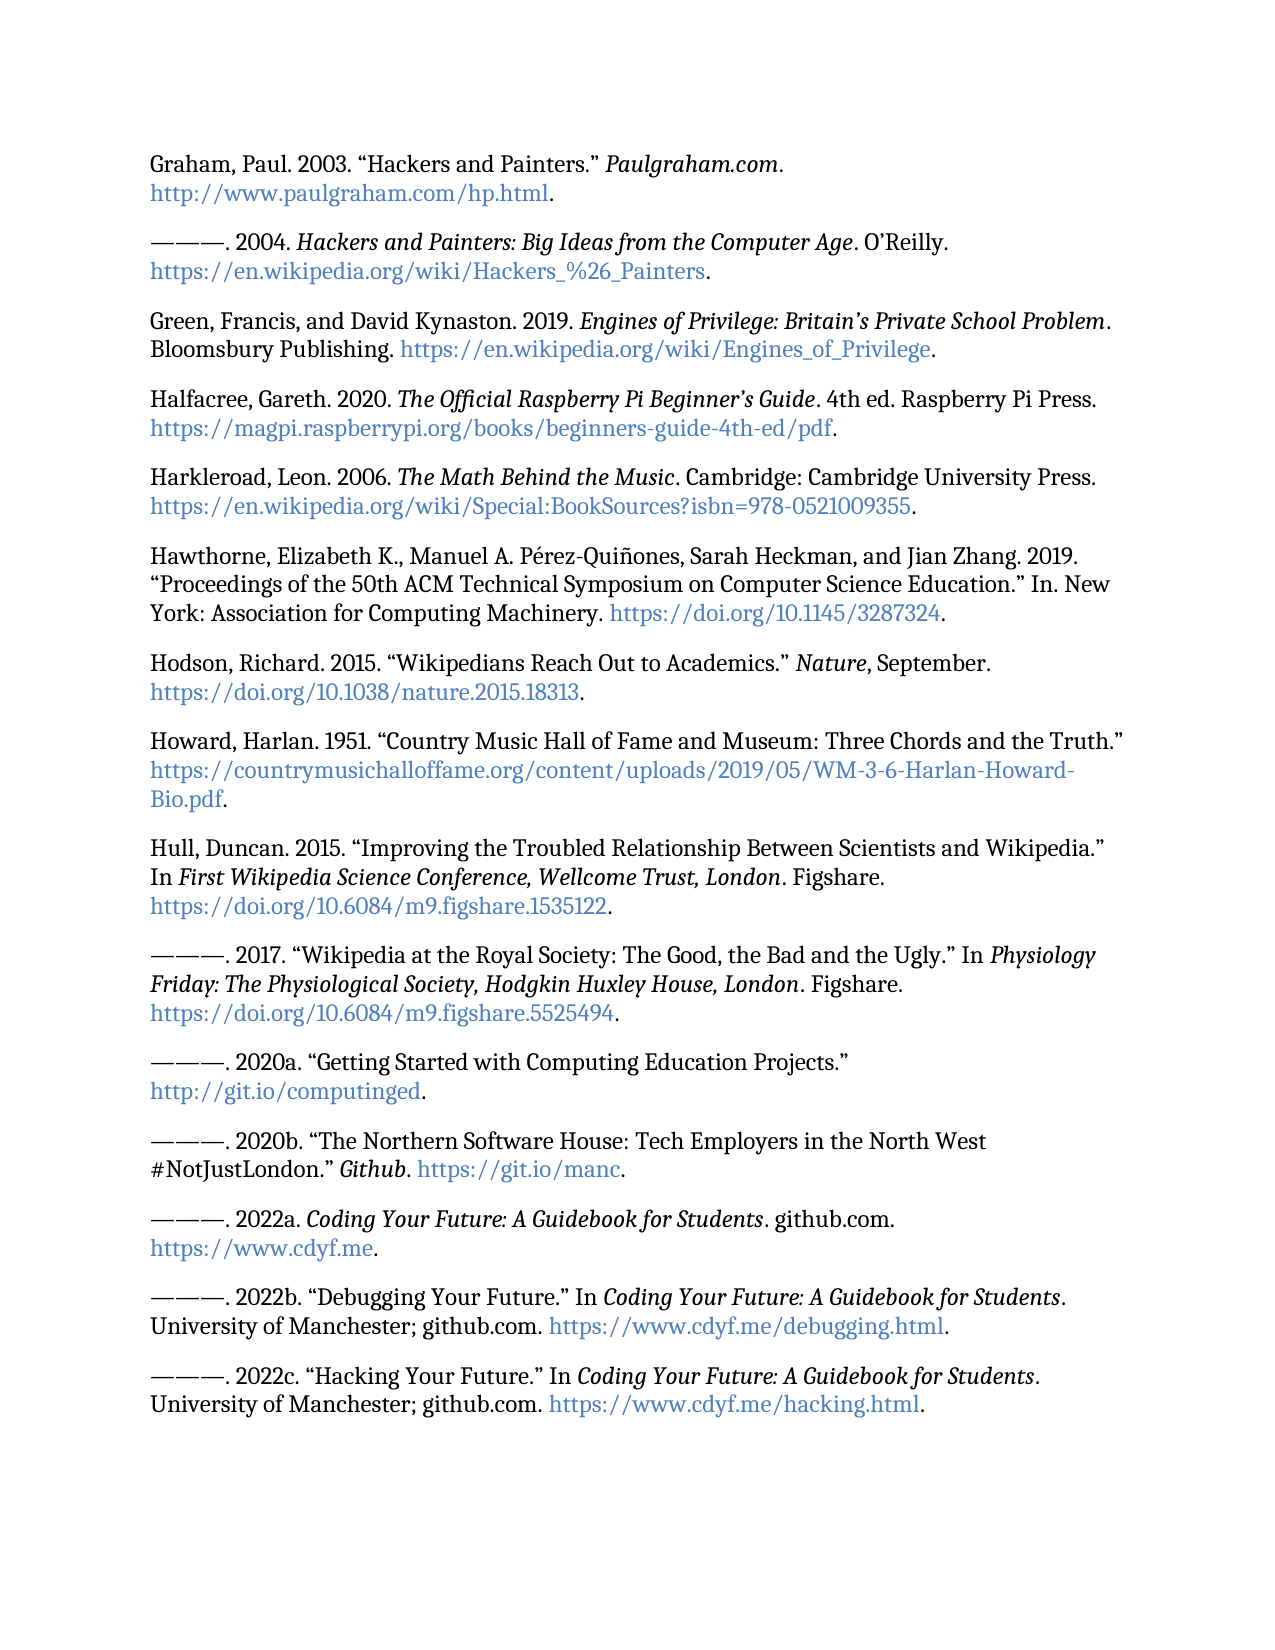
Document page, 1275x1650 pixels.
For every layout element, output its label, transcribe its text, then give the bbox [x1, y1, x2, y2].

text Graham, Paul. 2003. “Hackers and Painters.” Paulgraham.com. http://www.paulgraham.com/hp.html. [150, 150, 1125, 207]
text Hull, Duncan. 2015. “Improving the Troubled Relationship Between Scientists and Wikipedia.” In First Wikipedia Science Conference, Wellcome Trust, London. Figshare. https://doi.org/10.6084/m9.figshare.1535122. [150, 834, 1125, 920]
text ———. 2017. “Wikipedia at the Royal Society: The Good, the Bad and the Ugly.” In Physiology Friday: The Physiological Society, Hodgkin Huxley House, London. Figshare. https://doi.org/10.6084/m9.figshare.5525494. [150, 941, 1125, 1027]
text ———. 2022c. “Hacking Your Future.” In Coding Your Future: A Guidebook for Students. University of Manchester; github.com. https://www.cdyf.me/hacking.html. [150, 1362, 1125, 1419]
text Halfacree, Gareth. 2020. The Official Raspberry Pi Beginner’s Guide. 4th ed. Raspberry Pi Press. https://magpi.raspberrypi.org/books/beginners-guide-4th-ed/pdf. [150, 385, 1125, 442]
text Harkleroad, Leon. 2006. The Math Behind the Music. Cambridge: Cambridge University Press. https://en.wikipedia.org/wiki/Special:BookSources?isbn=978-0521009355. [150, 463, 1125, 521]
text Green, Francis, and David Kynaston. 2019. Engines of Privilege: Britain’s Private School Problem. Bloomsbury Publishing. https://en.wikipedia.org/wiki/Engines_of_Privilege. [150, 307, 1125, 364]
text ———. 2022b. “Debugging Your Future.” In Coding Your Future: A Guidebook for Students. University of Manchester; github.com. https://www.cdyf.me/debugging.html. [150, 1283, 1125, 1341]
text Howard, Harlan. 1951. “Country Music Hall of Fame and Museum: Three Chords and the Truth.” https://countrymusichalloffame.org/content/uploads/2019/05/WM-3-6-Harlan-Howard-Bio.pdf. [150, 727, 1125, 813]
text Hawthorne, Elizabeth K., Manuel A. Pérez-Quiñones, Sarah Heckman, and Jian Zhang. 2019. “Proceedings of the 50th ACM Technical Symposium on Computer Science Education.” In. New York: Association for Computing Machinery. https://doi.org/10.1145/3287324. [150, 542, 1125, 628]
text ———. 2022a. Coding Your Future: A Guidebook for Students. github.com. https://www.cdyf.me. [150, 1205, 1125, 1262]
text ———. 2020a. “Getting Started with Computing Education Projects.” http://git.io/computinged. [150, 1048, 1125, 1106]
text ———. 2020b. “The Northern Software House: Tech Employers in the North West #NotJustLondon.” Github. https://git.io/manc. [150, 1127, 1125, 1184]
text Hodson, Richard. 2015. “Wikipedians Reach Out to Academics.” Nature, September. https://doi.org/10.1038/nature.2015.18313. [150, 649, 1125, 706]
text ———. 2004. Hackers and Painters: Big Ideas from the Computer Age. O’Reilly. https://en.wikipedia.org/wiki/Hackers_%26_Painters. [150, 228, 1125, 286]
